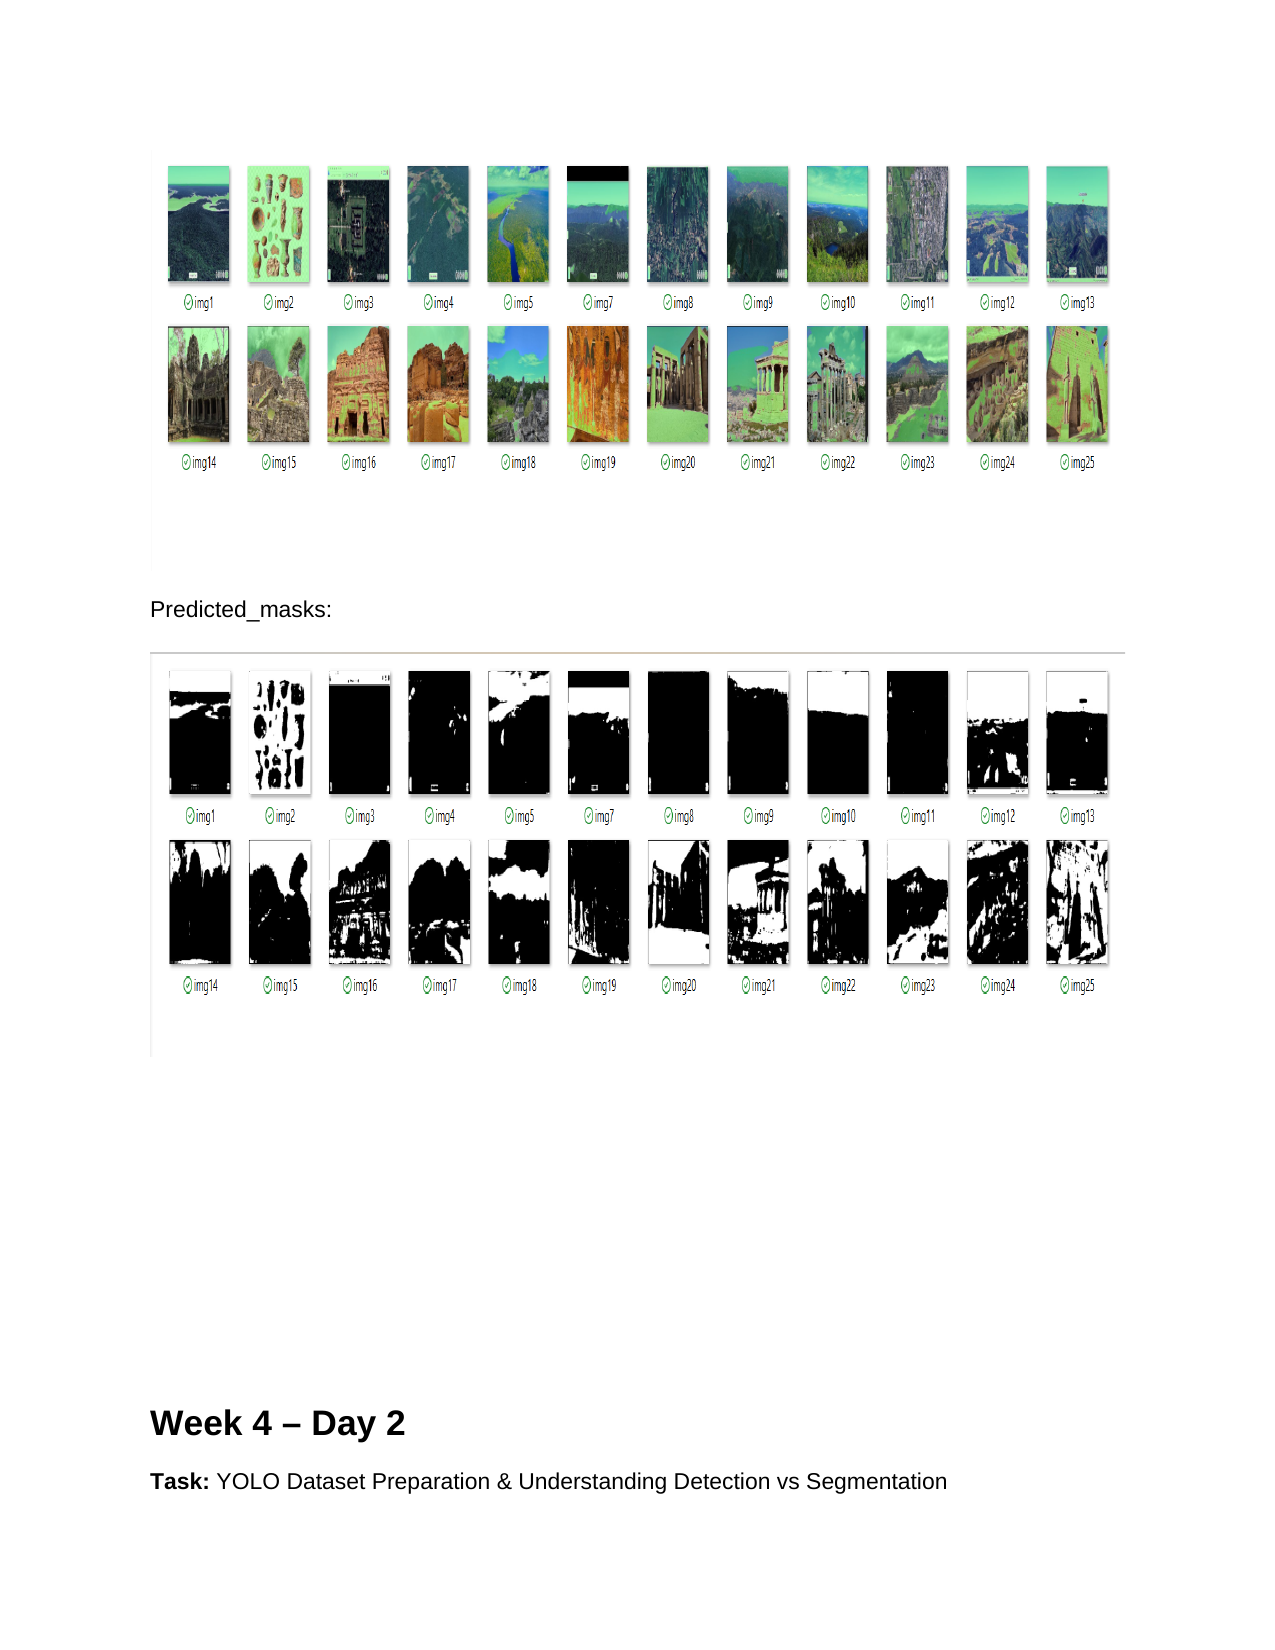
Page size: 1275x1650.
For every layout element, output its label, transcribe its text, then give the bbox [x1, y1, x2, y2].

subtitle Week 4 – Day 2 [150, 1402, 1125, 1443]
text Task: YOLO Dataset Preparation & Understanding Detection vs Segmentation [150, 1468, 1125, 1494]
text Predicted_masks: [150, 596, 1125, 622]
picture [150, 646, 1125, 1057]
picture [150, 150, 1125, 571]
